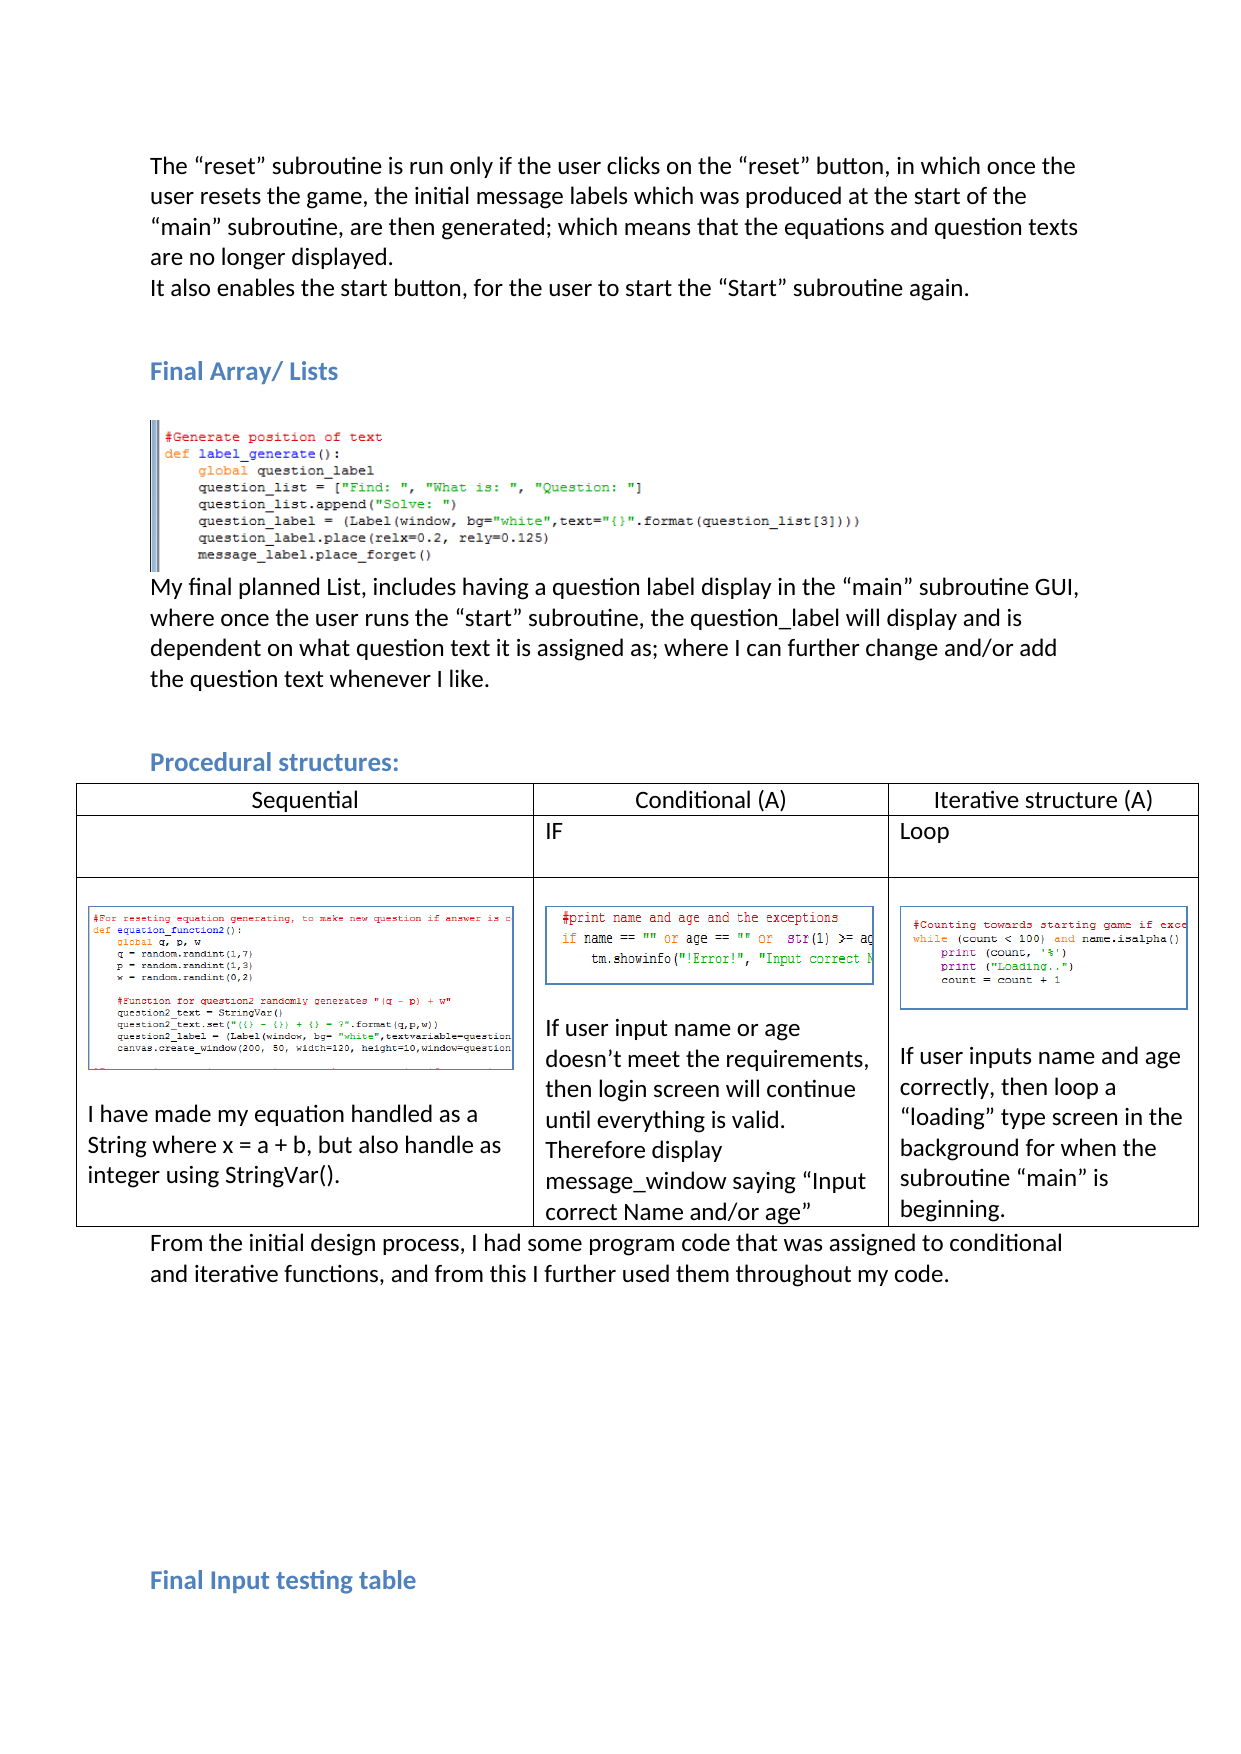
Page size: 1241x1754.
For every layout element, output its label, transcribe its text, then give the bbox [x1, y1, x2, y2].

text It also enables the start button, for the user to start the “Start” subroutine again. [150, 272, 1090, 303]
table_cell If user input name or age doesn’t meet the requirements, then login screen will continue until everything is valid. Therefore display message_window saying “Input correct Name and/or age” [534, 878, 888, 1226]
subtitle Procedural structures: [150, 745, 1090, 778]
picture [89, 907, 512, 1069]
table_header Iterative structure (A) [889, 784, 1198, 814]
table_cell If user inputs name and age correctly, then loop a “loading” type screen in the background for when the subroutine “main” is beginning. [889, 878, 1198, 1226]
subtitle Final Array/ Lists [150, 354, 1090, 387]
table_header Conditional (A) [534, 784, 888, 814]
text My final planned List, includes having a question label display in the “main” subroutine GUI, where once the user runs the “start” subroutine, the question_label will display and is dependent on what question text it is assigned as; where I can further change and/or add the question text whenever I like. [150, 572, 1090, 694]
table_cell I have made my equation handled as a String where x = a + b, but also handle as integer using StringVar(). [77, 878, 533, 1226]
picture [150, 420, 1060, 572]
table_cell [77, 816, 533, 877]
text The “reset” subroutine is run only if the user clicks on the “reset” button, in which once the user resets the game, the initial message labels which was produced at the start of the “main” subroutine, are then generated; which means that the equations and question texts are no longer displayed. [150, 150, 1090, 272]
picture [901, 907, 1186, 1008]
table_cell IF [534, 816, 888, 877]
picture [547, 907, 872, 983]
text Final Input testing table [150, 1563, 1090, 1596]
text From the initial design process, I had some program code that was assigned to conditional and iterative functions, and from this I further used them throughout my code. [150, 1227, 1090, 1288]
table_cell Loop [889, 816, 1198, 877]
table_header Sequential [77, 784, 533, 814]
